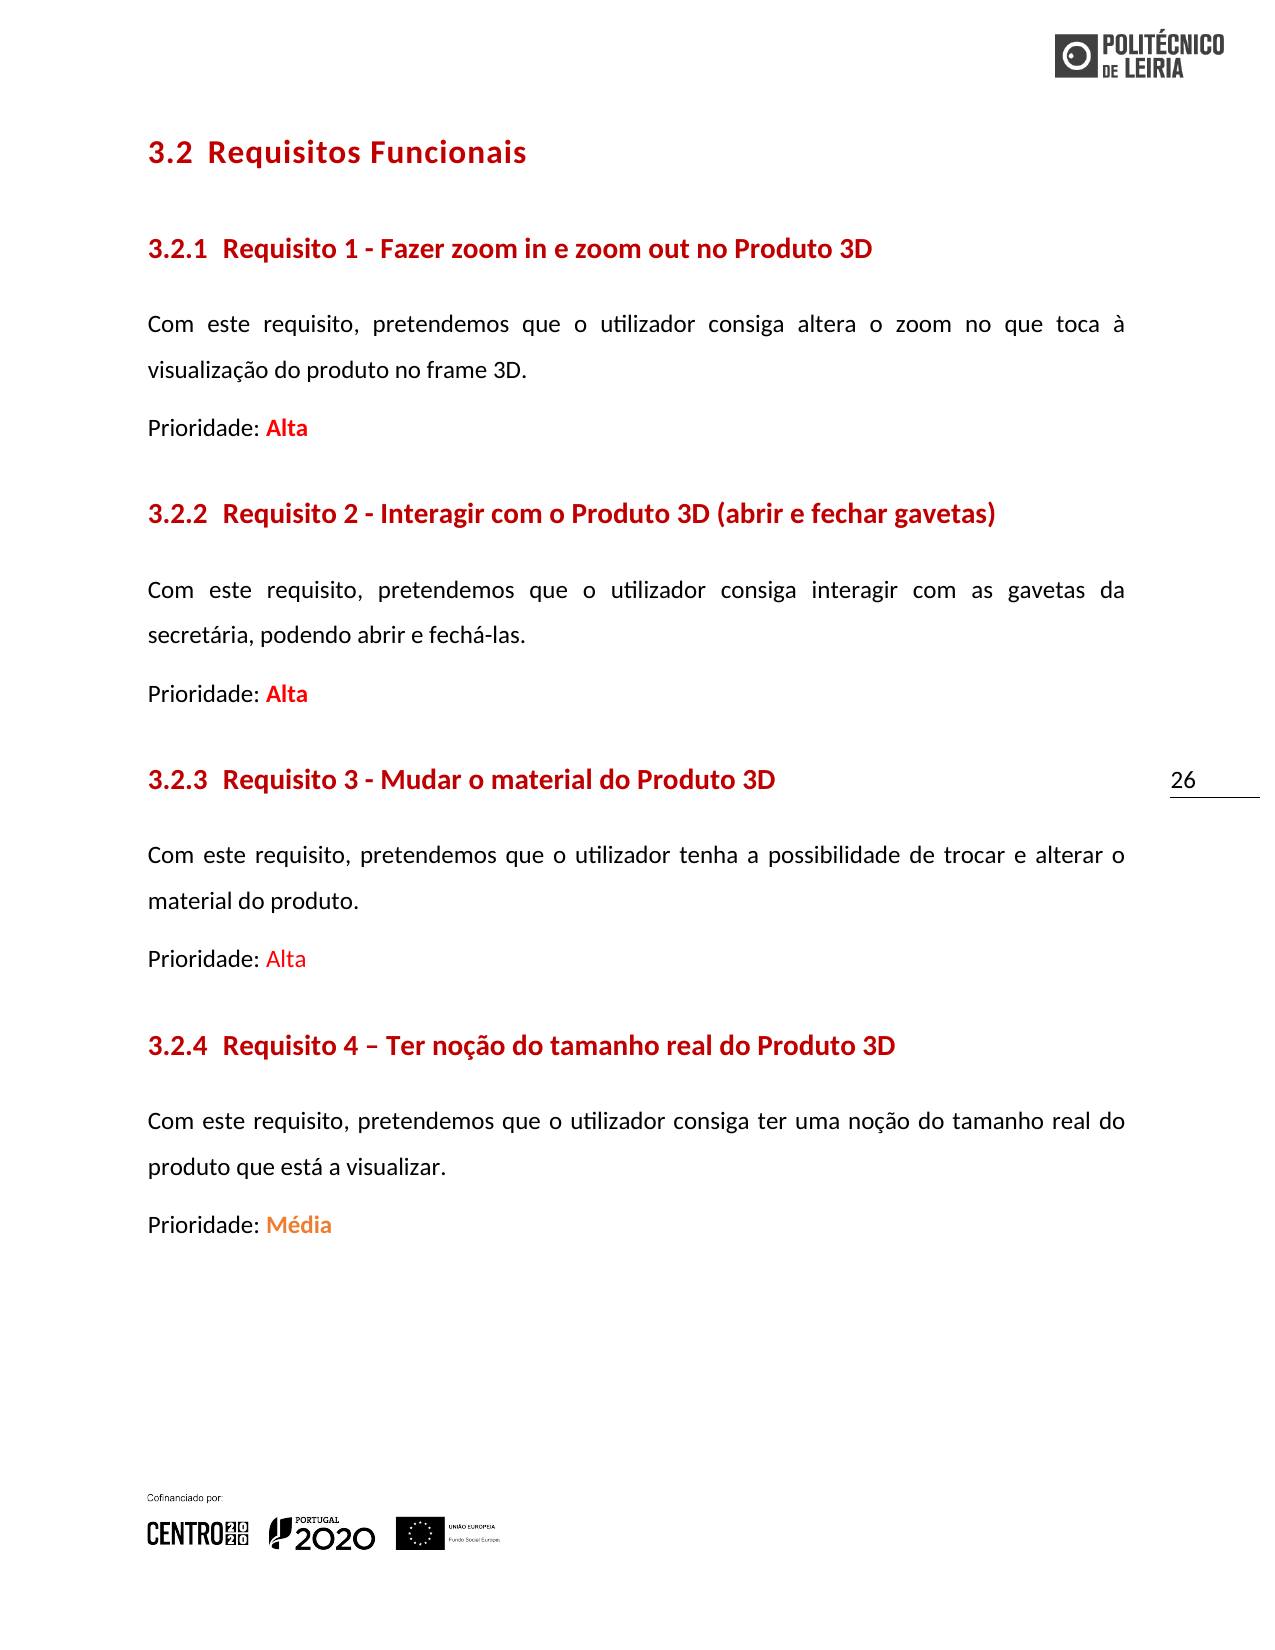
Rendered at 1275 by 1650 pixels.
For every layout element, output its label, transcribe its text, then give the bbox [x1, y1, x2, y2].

text Com este requisito, pretendemos que o utilizador consiga ter uma noção do tamanho real do produto que está a visualizar. [148, 1105, 1127, 1181]
text Com este requisito, pretendemos que o utilizador consiga altera o zoom no que toca à visualização do produto no frame 3D. [148, 308, 1127, 384]
text Com este requisito, pretendemos que o utilizador consiga interagir com as gavetas da secretária, podendo abrir e fechá-las. [148, 574, 1127, 650]
text Prioridade: Alta [148, 943, 1127, 974]
text Prioridade: Média [148, 1209, 1127, 1239]
text Com este requisito, pretendemos que o utilizador tenha a possibilidade de trocar e alterar o material do produto. [148, 839, 1127, 916]
text Prioridade: Alta [148, 412, 1127, 443]
subtitle Requisito 1 - Fazer zoom in e zoom out no Produto 3D [148, 230, 1127, 265]
picture [147, 1494, 500, 1550]
subtitle Requisitos Funcionais [148, 131, 1127, 172]
subtitle Requisito 2 - Interagir com o Produto 3D (abrir e fechar gavetas) [148, 495, 1127, 531]
subtitle Requisito 4 – Ter noção do tamanho real do Produto 3D [148, 1027, 1127, 1062]
subtitle Requisito 3 - Mudar o material do Produto 3D [148, 761, 1127, 797]
text Prioridade: Alta [148, 678, 1127, 708]
picture [1053, 26, 1225, 80]
